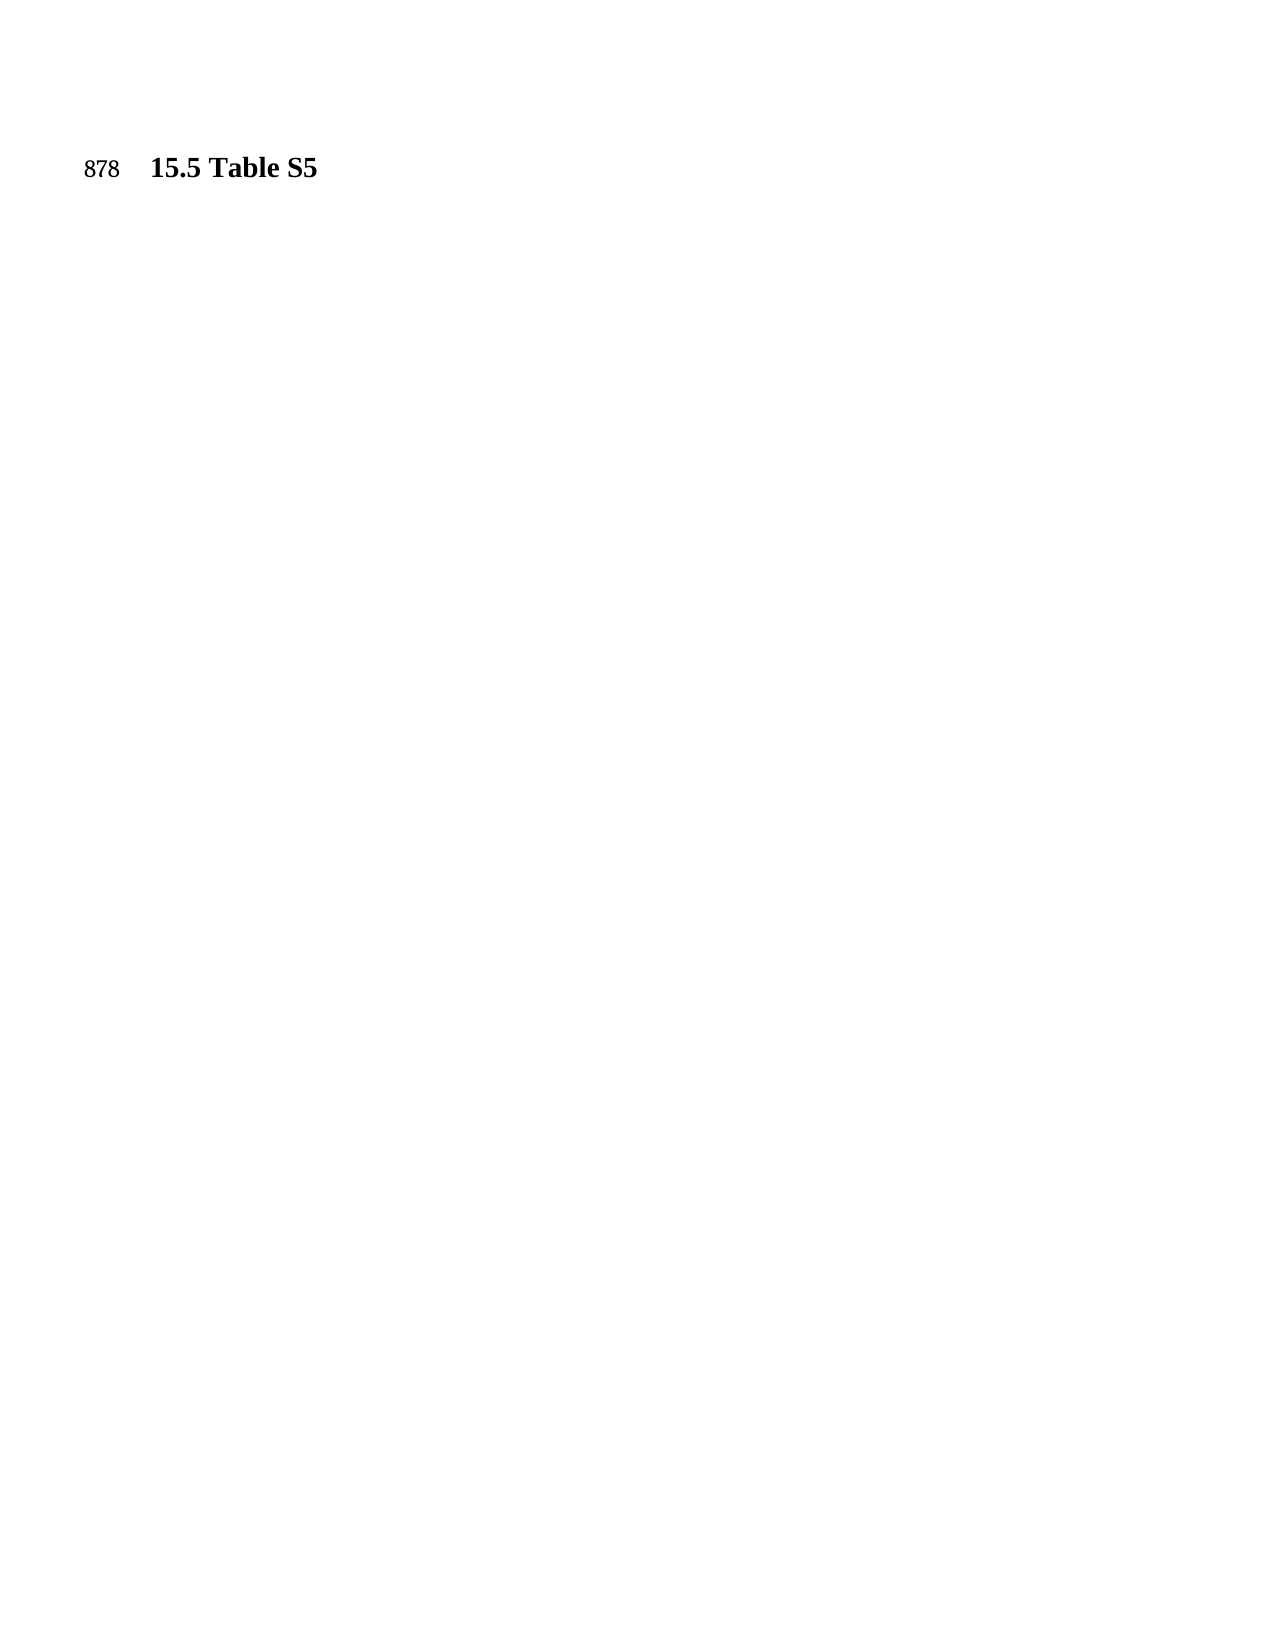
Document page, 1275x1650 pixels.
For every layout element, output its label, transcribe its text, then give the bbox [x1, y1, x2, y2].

subtitle 15.5 Table S5 [150, 150, 1125, 183]
